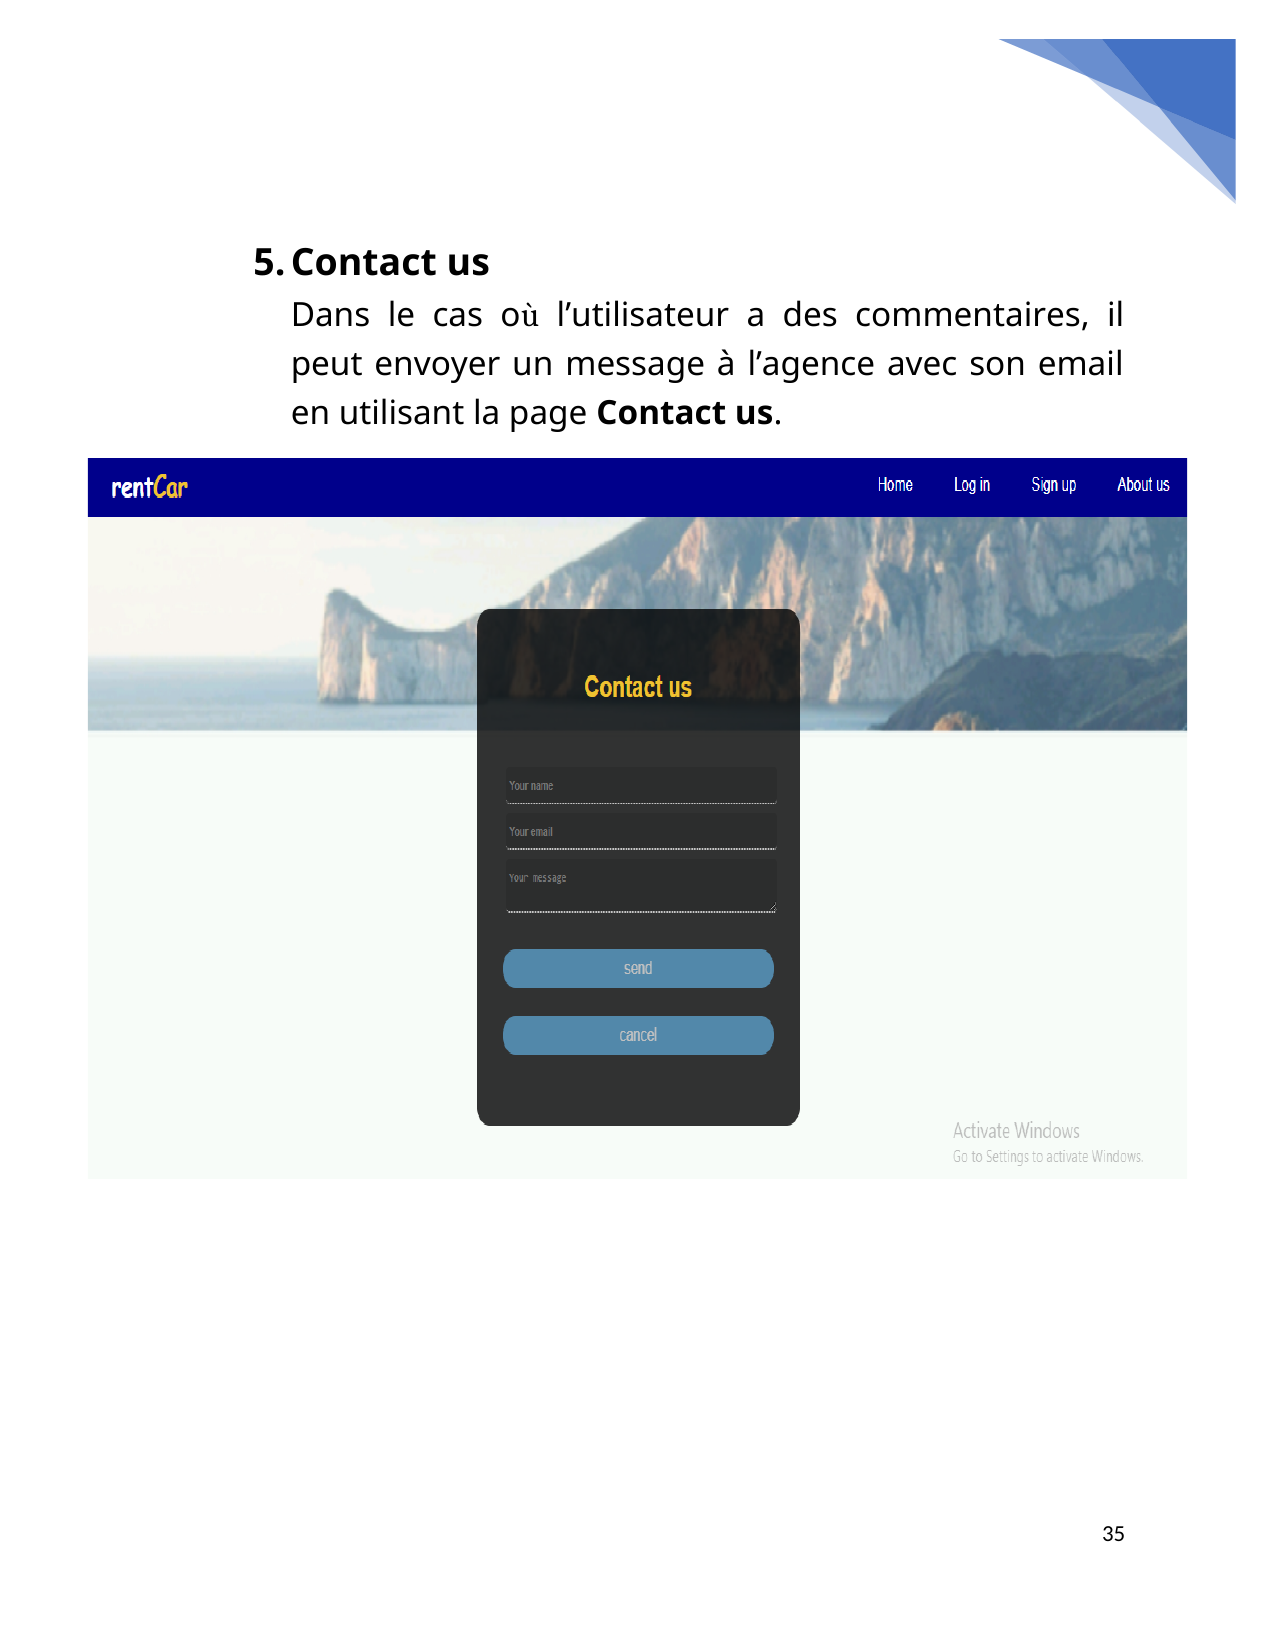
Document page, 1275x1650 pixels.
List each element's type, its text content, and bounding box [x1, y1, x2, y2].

picture [87, 458, 1188, 1179]
list Dans le cas où l’utilisateur a des commentaires, il peut envoyer un message à l’agence avec son email en utilisant la page Contact us. [291, 291, 1125, 434]
picture [997, 39, 1236, 205]
list Contact us [253, 236, 1125, 287]
